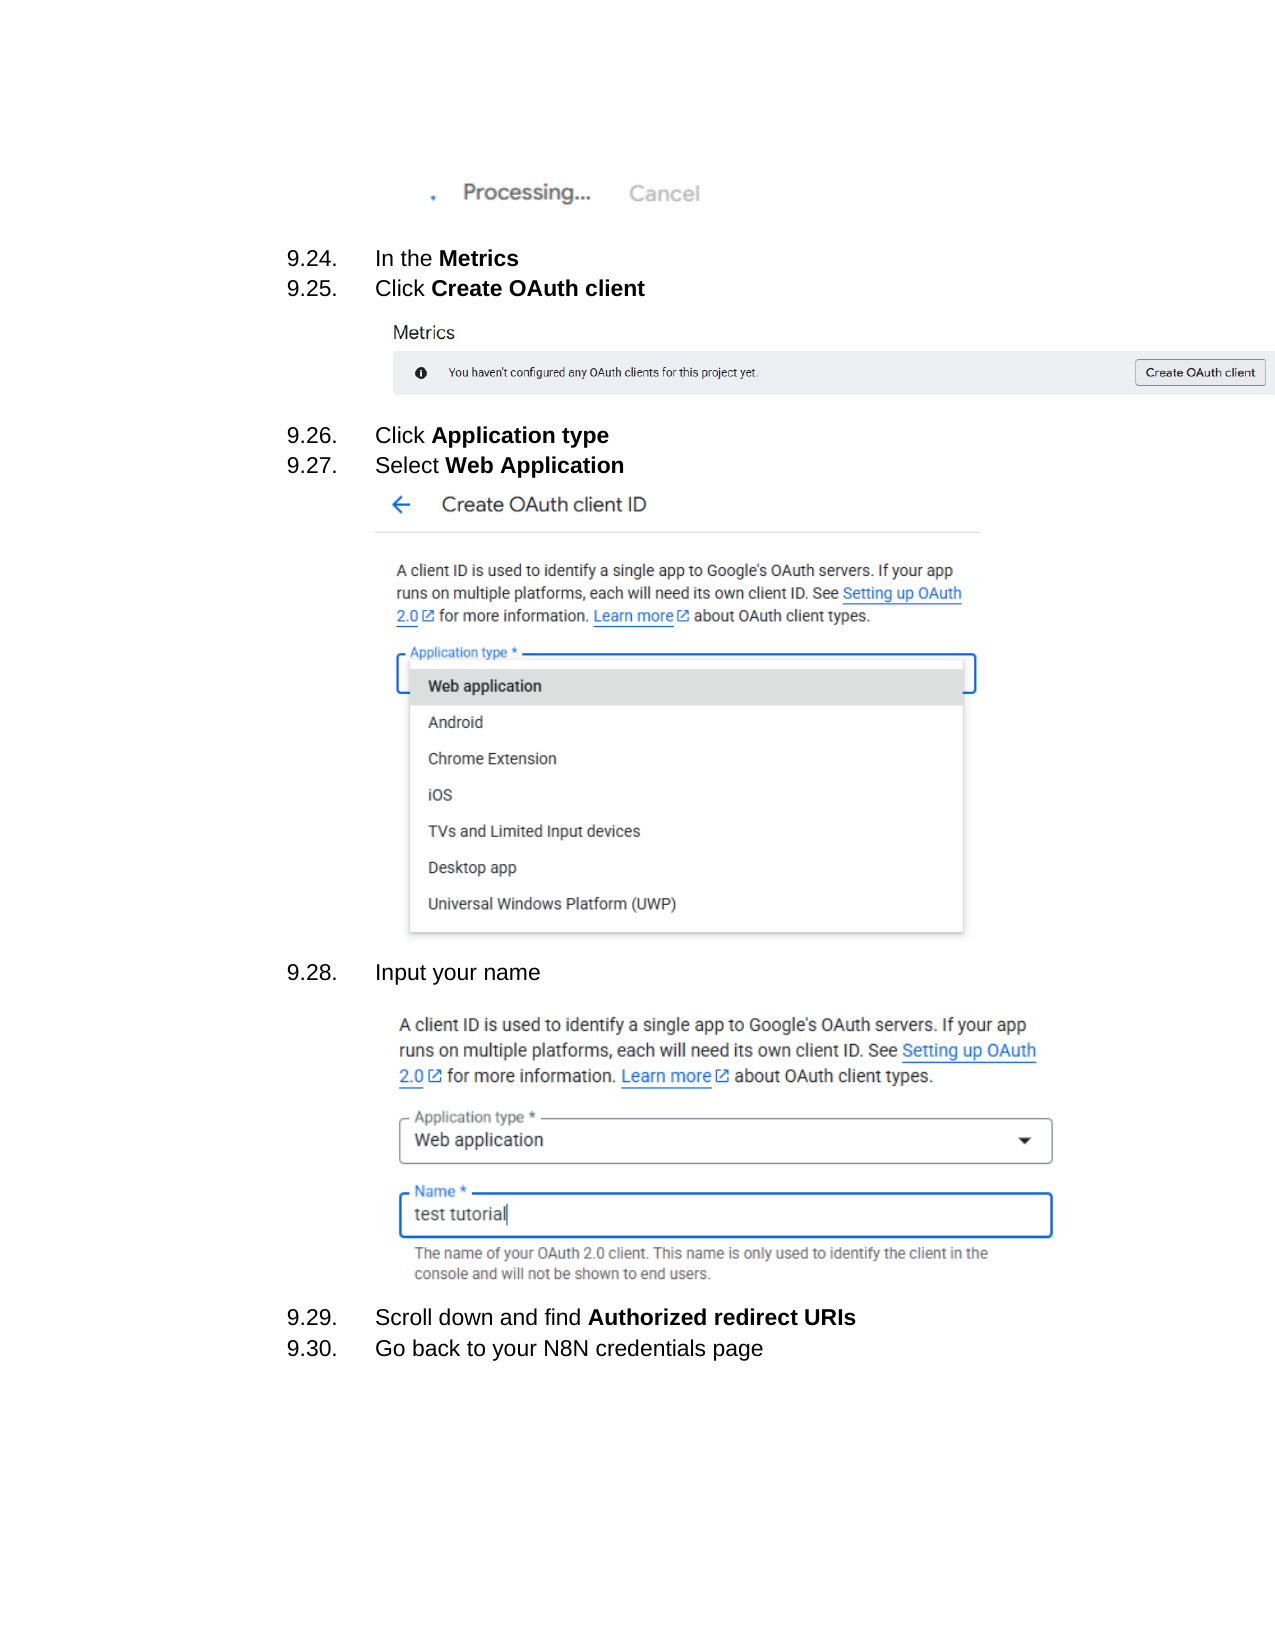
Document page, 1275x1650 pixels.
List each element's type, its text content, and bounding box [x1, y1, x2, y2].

list In the Metrics [337, 244, 1125, 271]
list Input your name [337, 959, 1125, 985]
picture [375, 482, 981, 956]
list Select Web Application [337, 452, 1125, 478]
picture [375, 305, 1275, 418]
picture [375, 150, 764, 241]
list Click Create OAuth client [337, 275, 1125, 301]
list Go back to your N8N credentials page [337, 1334, 1125, 1361]
picture [375, 989, 1067, 1301]
list Click Application type [337, 422, 1125, 448]
list Scroll down and find Authorized redirect URIs [337, 1304, 1125, 1331]
